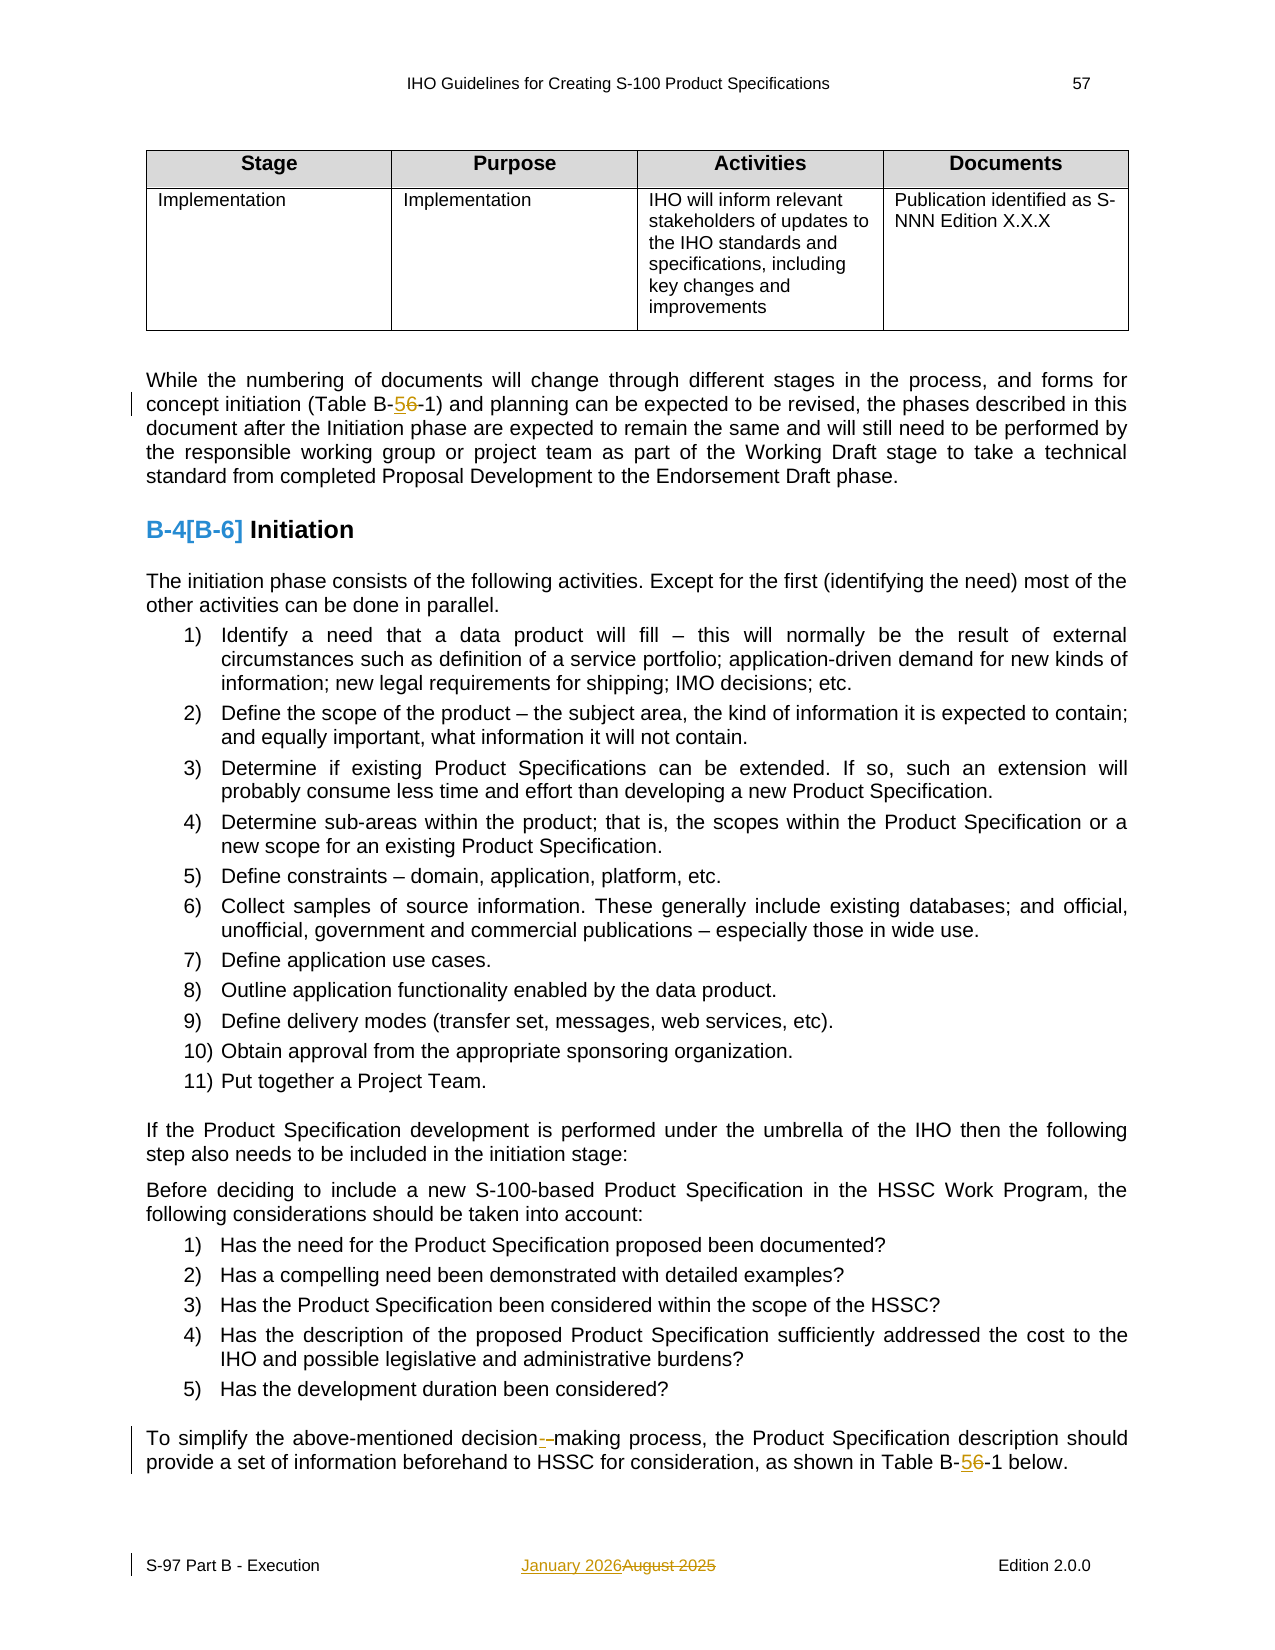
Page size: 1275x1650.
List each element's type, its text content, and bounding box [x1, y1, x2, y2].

list Determine sub-areas within the product; that is, the scopes within the Product Specification or a new scope for an existing Product Specification. [183, 809, 1129, 857]
list Define delivery modes (transfer set, messages, web services, etc). [183, 1008, 1129, 1032]
list Define constraints – domain, application, platform, etc. [183, 864, 1129, 888]
text To simplify the above-mentioned decisionmaking process, the Product Specification description should provide a set of information beforehand to HSSC for consideration, as shown in Table B--1 below. [146, 1426, 1129, 1474]
table_cell Implementation [392, 189, 637, 330]
list Identify a need that a data product will fill – this will normally be the result of external circumstances such as definition of a service portfolio; application-driven demand for new kinds of information; new legal requirements for shipping; IMO decisions; etc. [183, 623, 1129, 695]
table_cell IHO will inform relevant stakeholders of updates to the IHO standards and specifications, including key changes and improvements [638, 189, 883, 330]
text Before deciding to include a new S-100-based Product Specification in the HSSC Work Program, the following considerations should be taken into account: [146, 1178, 1129, 1226]
list Collect samples of source information. These generally include existing databases; and official, unofficial, government and commercial publications – especially those in wide use. [183, 894, 1129, 942]
table_cell Publication identified as S-NNN Edition X.X.X [884, 189, 1128, 330]
text If the Product Specification development is performed under the umbrella of the IHO then the following step also needs to be included in the initiation stage: [146, 1118, 1129, 1166]
list Obtain approval from the appropriate sponsoring organization. [183, 1039, 1129, 1063]
list Define application use cases. [183, 948, 1129, 972]
table_cell Implementation [147, 189, 391, 330]
list Put together a Project Team. [183, 1069, 1129, 1093]
text The initiation phase consists of the following activities. Except for the first (identifying the need) most of the other activities can be done in parallel. [146, 569, 1129, 617]
list Has the description of the proposed Product Specification sufficiently addressed the cost to the IHO and possible legislative and administrative burdens? [183, 1323, 1129, 1371]
list Determine if existing Product Specifications can be extended. If so, such an extension will probably consume less time and effort than developing a new Product Specification. [183, 755, 1129, 803]
table_header Stage [147, 151, 391, 187]
list Has the need for the Product Specification proposed been documented? [183, 1232, 1129, 1256]
subtitle Initiation [146, 516, 1129, 544]
list Outline application functionality enabled by the data product. [183, 978, 1129, 1002]
text While the numbering of documents will change through different stages in the process, and forms for concept initiation (Table B--1) and planning can be expected to be revised, the phases described in this document after the Initiation phase are expected to remain the same and will still need to be performed by the responsible working group or project team as part of the Working Draft stage to take a technical standard from completed Proposal Development to the Endorsement Draft phase. [146, 368, 1129, 488]
list Define the scope of the product – the subject area, the kind of information it is expected to contain; and equally important, what information it will not contain. [183, 701, 1129, 749]
list Has the Product Specification been considered within the scope of the HSSC? [183, 1293, 1129, 1317]
list Has a compelling need been demonstrated with detailed examples? [183, 1263, 1129, 1287]
table_header Activities [638, 151, 883, 187]
table_header Documents [884, 151, 1128, 187]
list Has the development duration been considered? [183, 1377, 1129, 1401]
table_header Purpose [392, 151, 637, 187]
